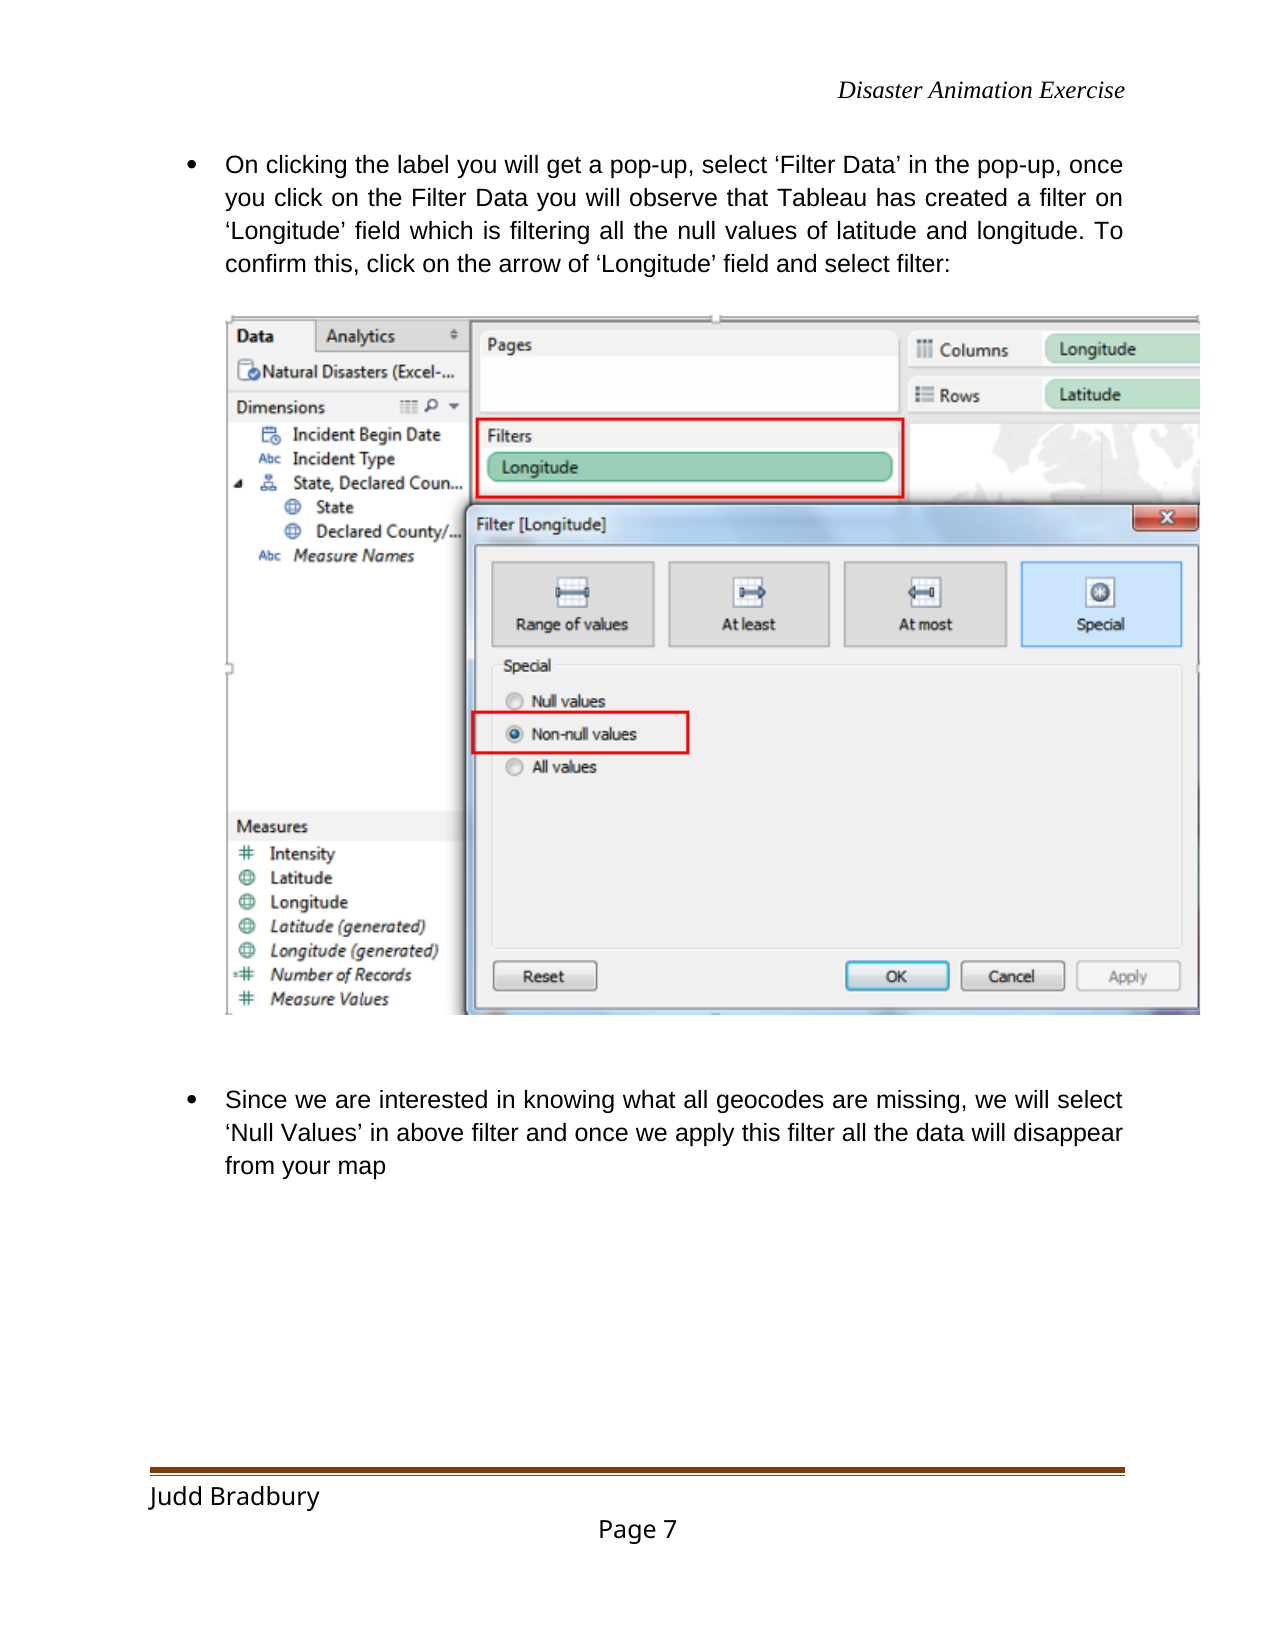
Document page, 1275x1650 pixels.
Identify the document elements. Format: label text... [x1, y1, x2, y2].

list On clicking the label you will get a pop-up, select ‘Filter Data’ in the pop-up, once you click on the Filter Data you will observe that Tableau has created a filter on ‘Longitude’ field which is filtering all the null values of latitude and longitude. To confirm this, click on the arrow of ‘Longitude’ field and select filter: [187, 150, 1125, 278]
list Since we are interested in knowing what all geocodes are missing, we will select ‘Null Values’ in above filter and once we apply this filter all the data will disappear from your map [187, 1085, 1125, 1180]
picture [225, 315, 1200, 1015]
